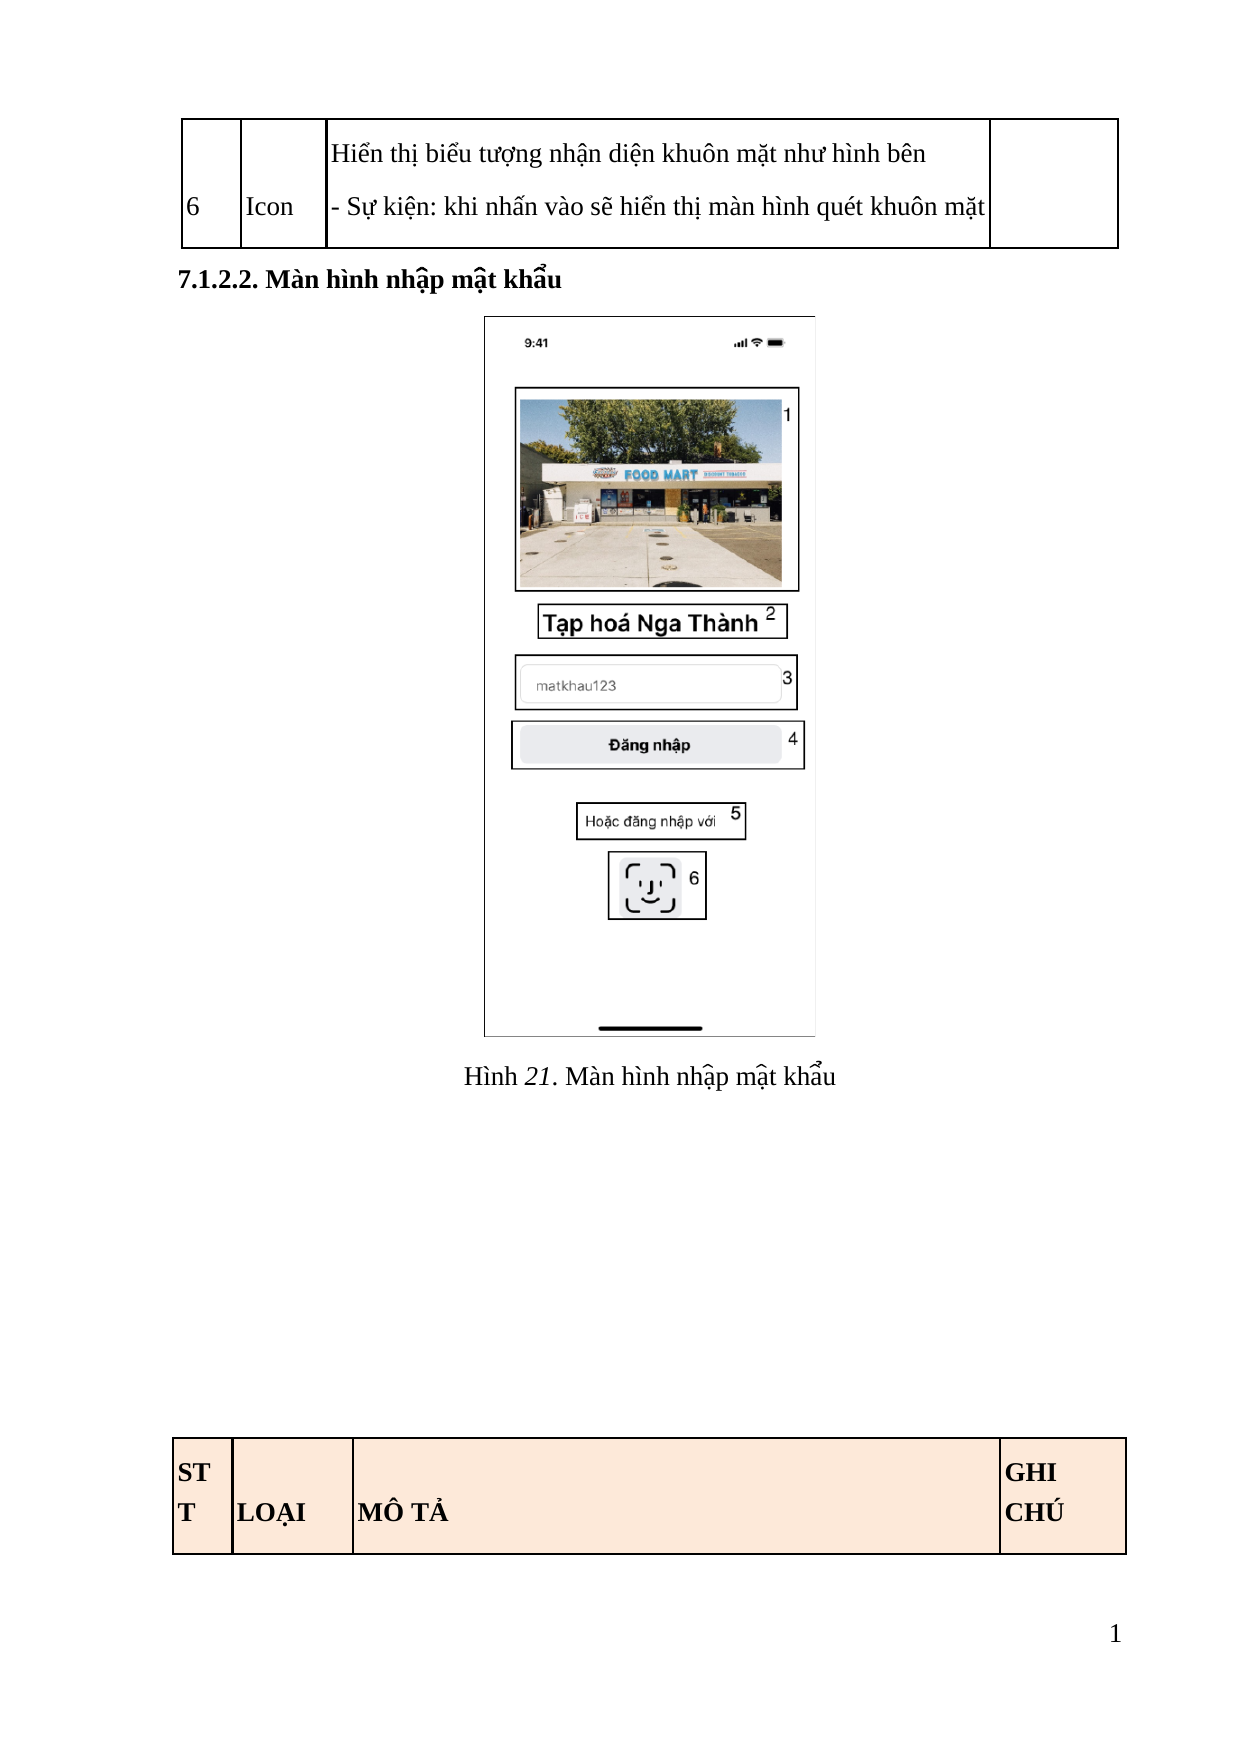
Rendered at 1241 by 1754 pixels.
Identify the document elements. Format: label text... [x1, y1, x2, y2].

table_cell [991, 120, 1117, 247]
table_cell Icon [242, 120, 325, 247]
table_cell Hiển thị biểu tượng nhận diện khuôn mặt như hình bên - Sự kiện: khi nhấn vào sẽ hiển thị màn hình quét khuôn mặt [328, 120, 989, 247]
table_header STT [174, 1439, 231, 1553]
table_header MÔ TẢ [354, 1439, 999, 1553]
table_header LOẠI [234, 1439, 352, 1553]
picture [484, 316, 816, 1037]
subtitle Màn hình nhập mật khẩu [177, 261, 1122, 294]
table_cell 6 [183, 120, 240, 247]
text Hình 21. Màn hình nhập mật khẩu [177, 1058, 1122, 1091]
table_header GHI CHÚ [1001, 1439, 1125, 1553]
